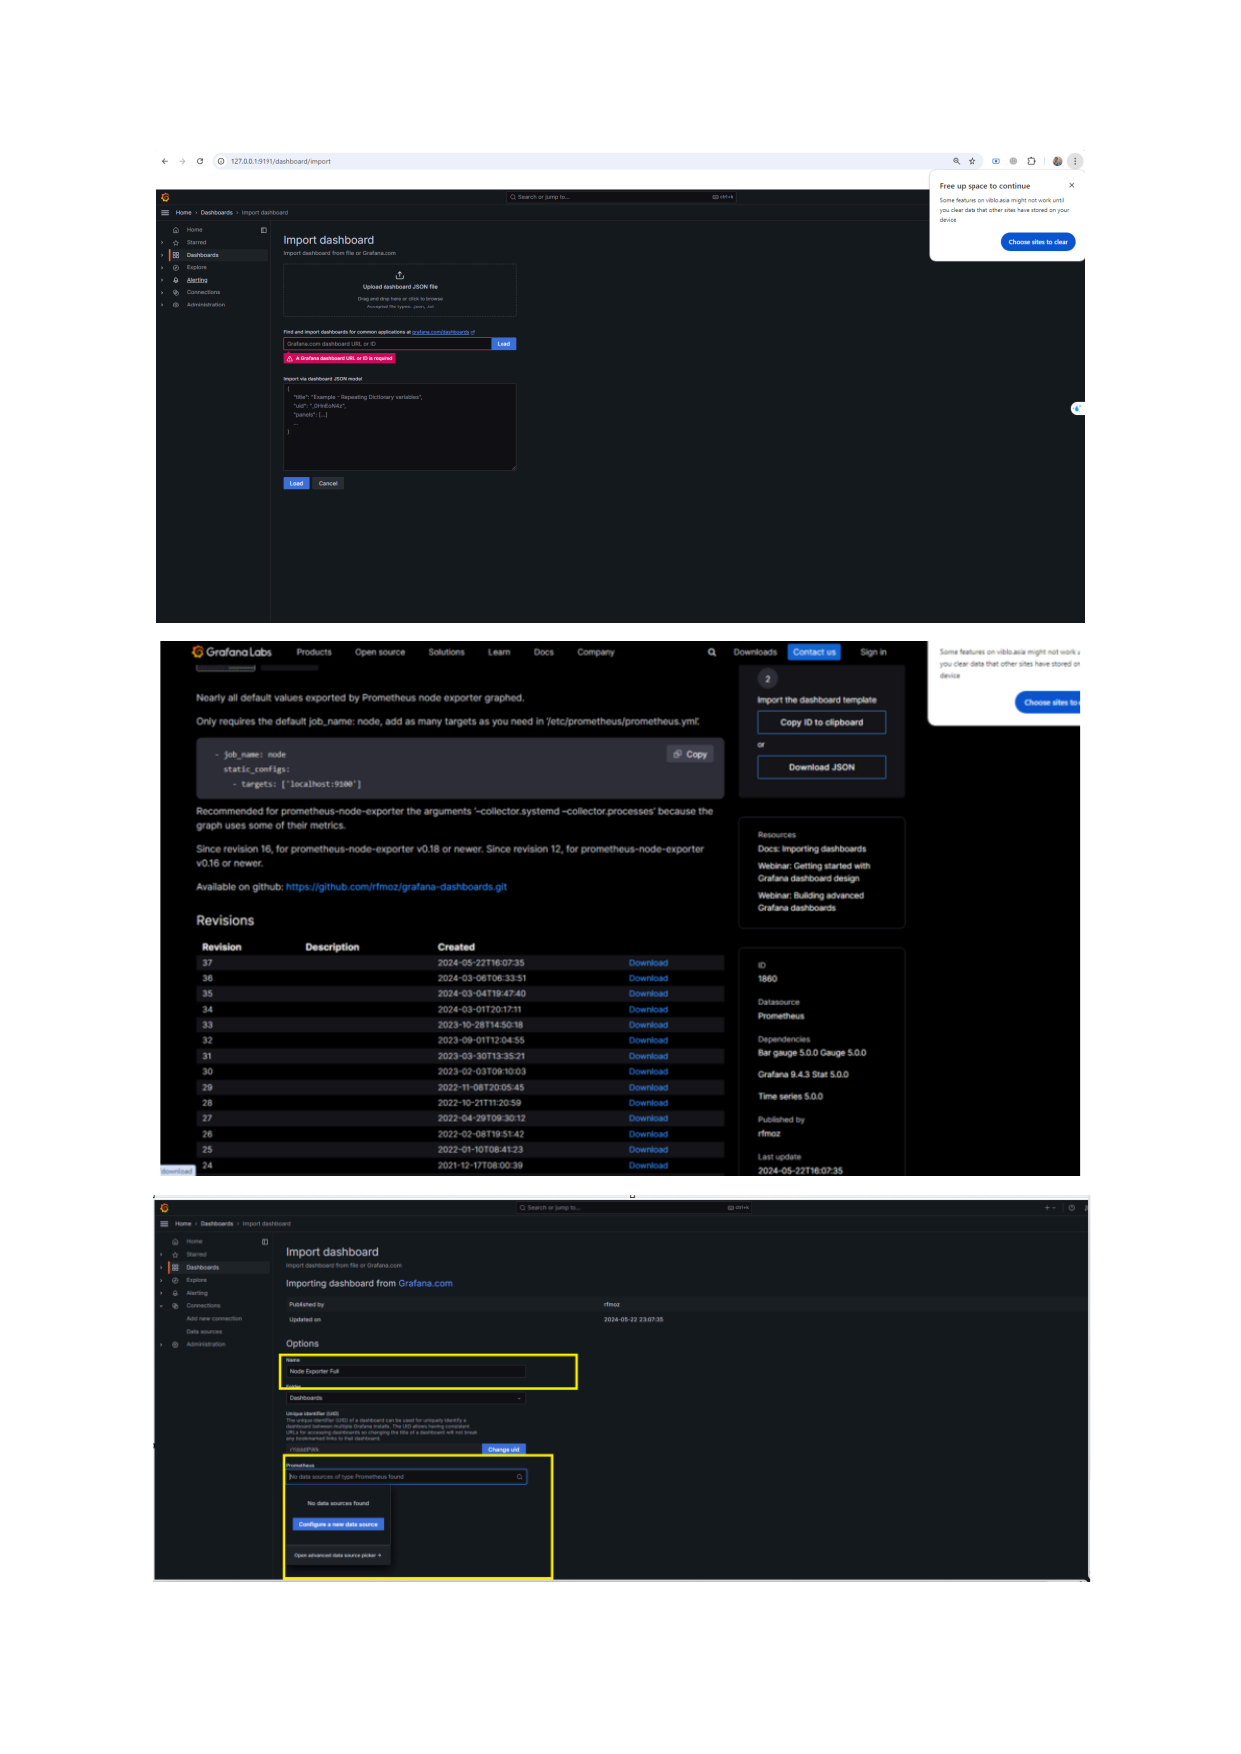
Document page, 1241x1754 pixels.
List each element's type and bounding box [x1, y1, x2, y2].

picture [150, 150, 1091, 623]
picture [160, 641, 1080, 1176]
picture [150, 1194, 1091, 1582]
